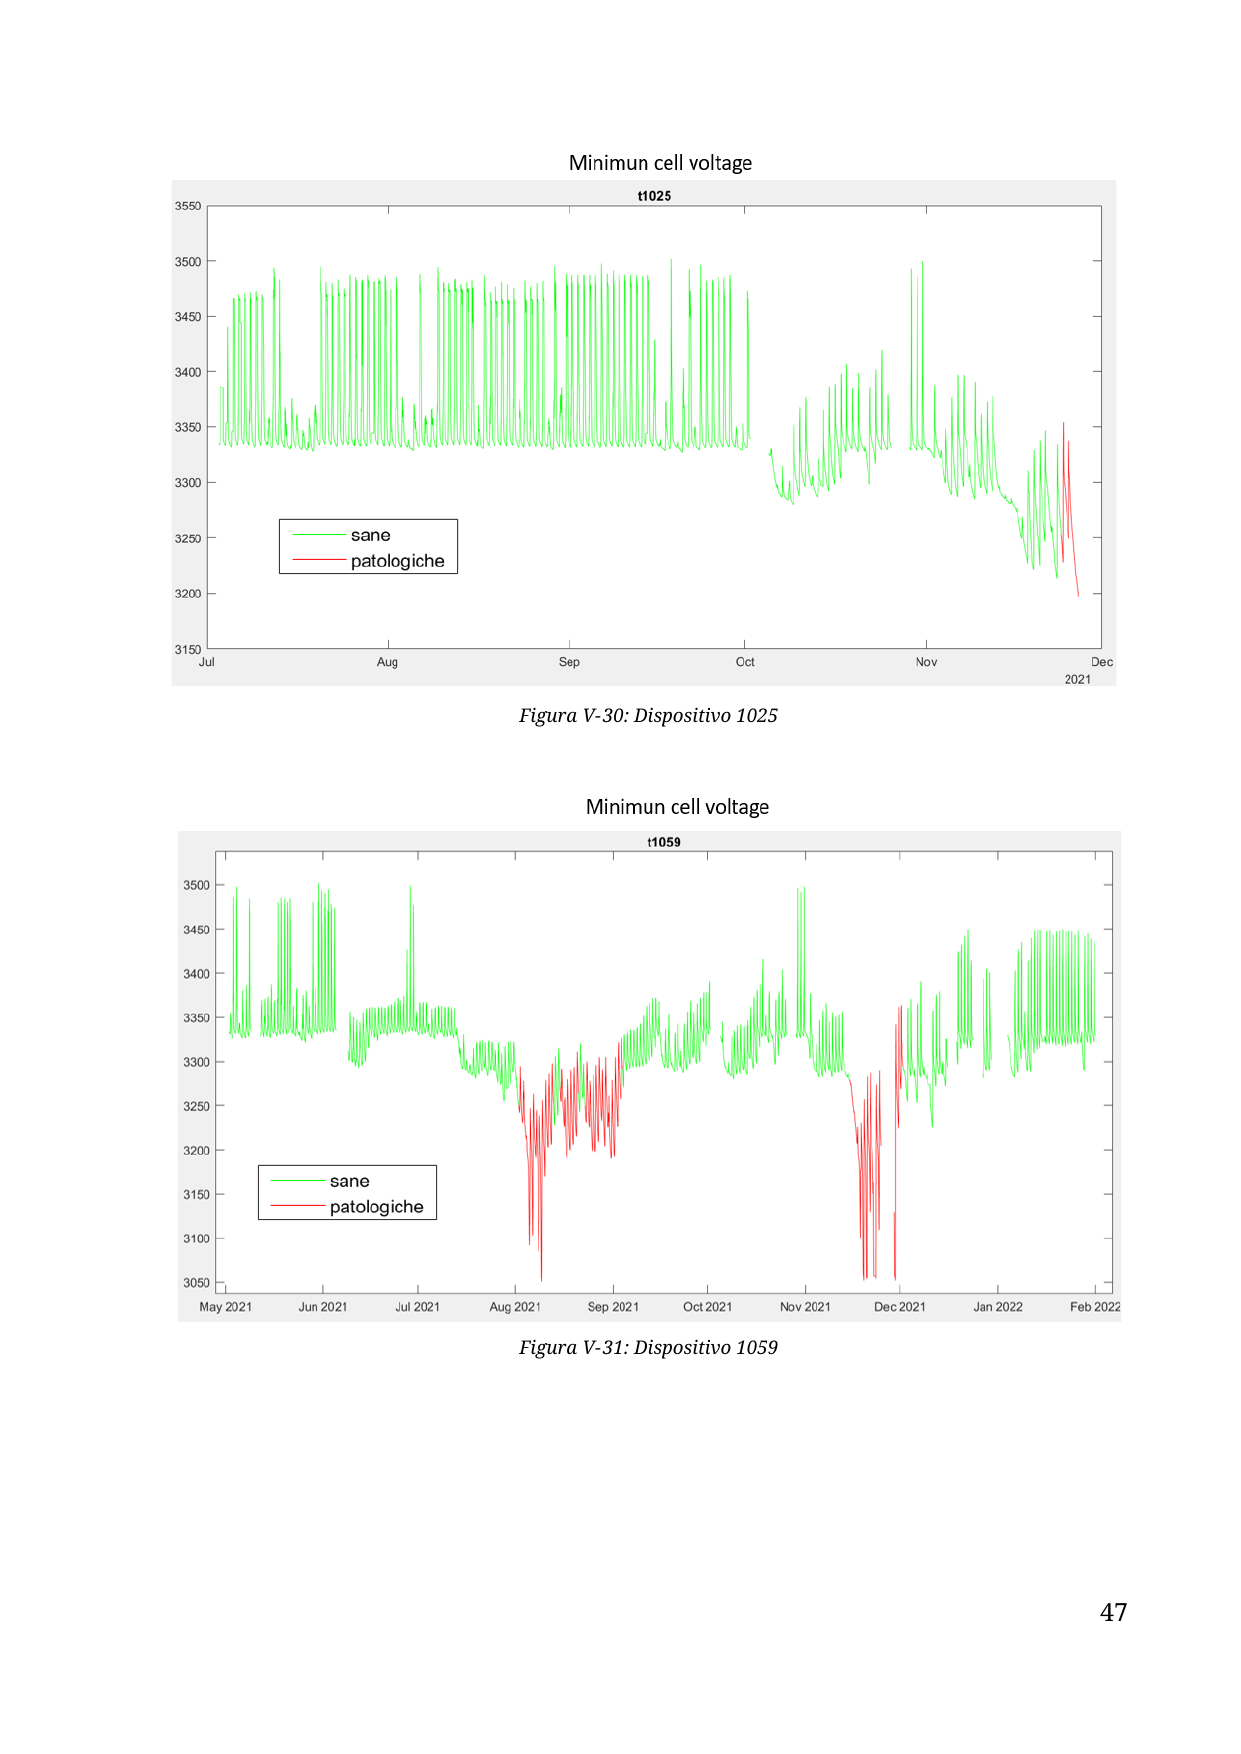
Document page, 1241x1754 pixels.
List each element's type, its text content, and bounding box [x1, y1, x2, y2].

picture [171, 150, 1117, 686]
picture [177, 791, 1122, 1322]
